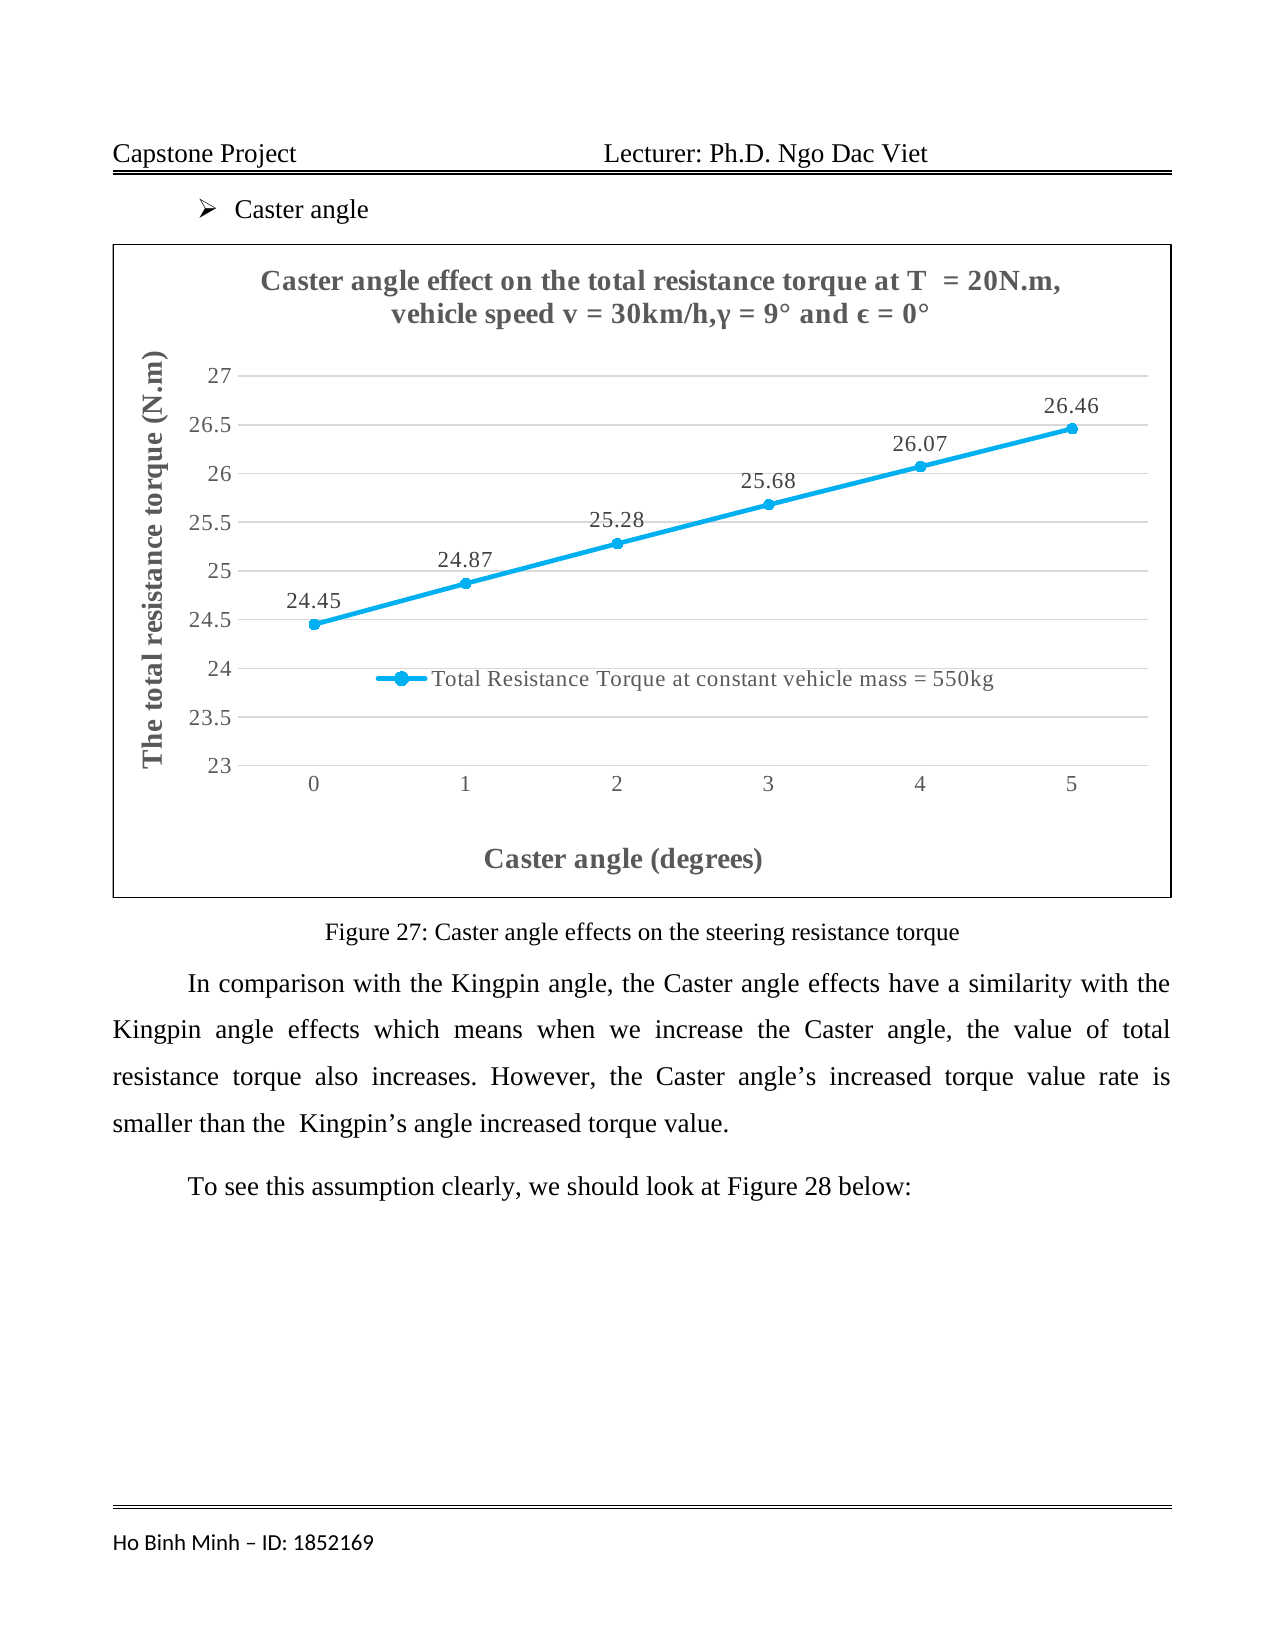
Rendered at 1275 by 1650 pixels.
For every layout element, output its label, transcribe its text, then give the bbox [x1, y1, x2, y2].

text To see this assumption clearly, we should look at Figure 28 below: [112, 1170, 1172, 1201]
text Figure 27: Caster angle effects on the steering resistance torque [112, 917, 1172, 946]
text In comparison with the Kingpin angle, the Caster angle effects have a similarity with the Kingpin angle effects which means when we increase the Caster angle, the value of total resistance torque also increases. However, the Caster angle’s increased torque value rate is smaller than the Kingpin’s angle increased torque value. [112, 967, 1172, 1138]
list Caster angle [197, 193, 1172, 225]
